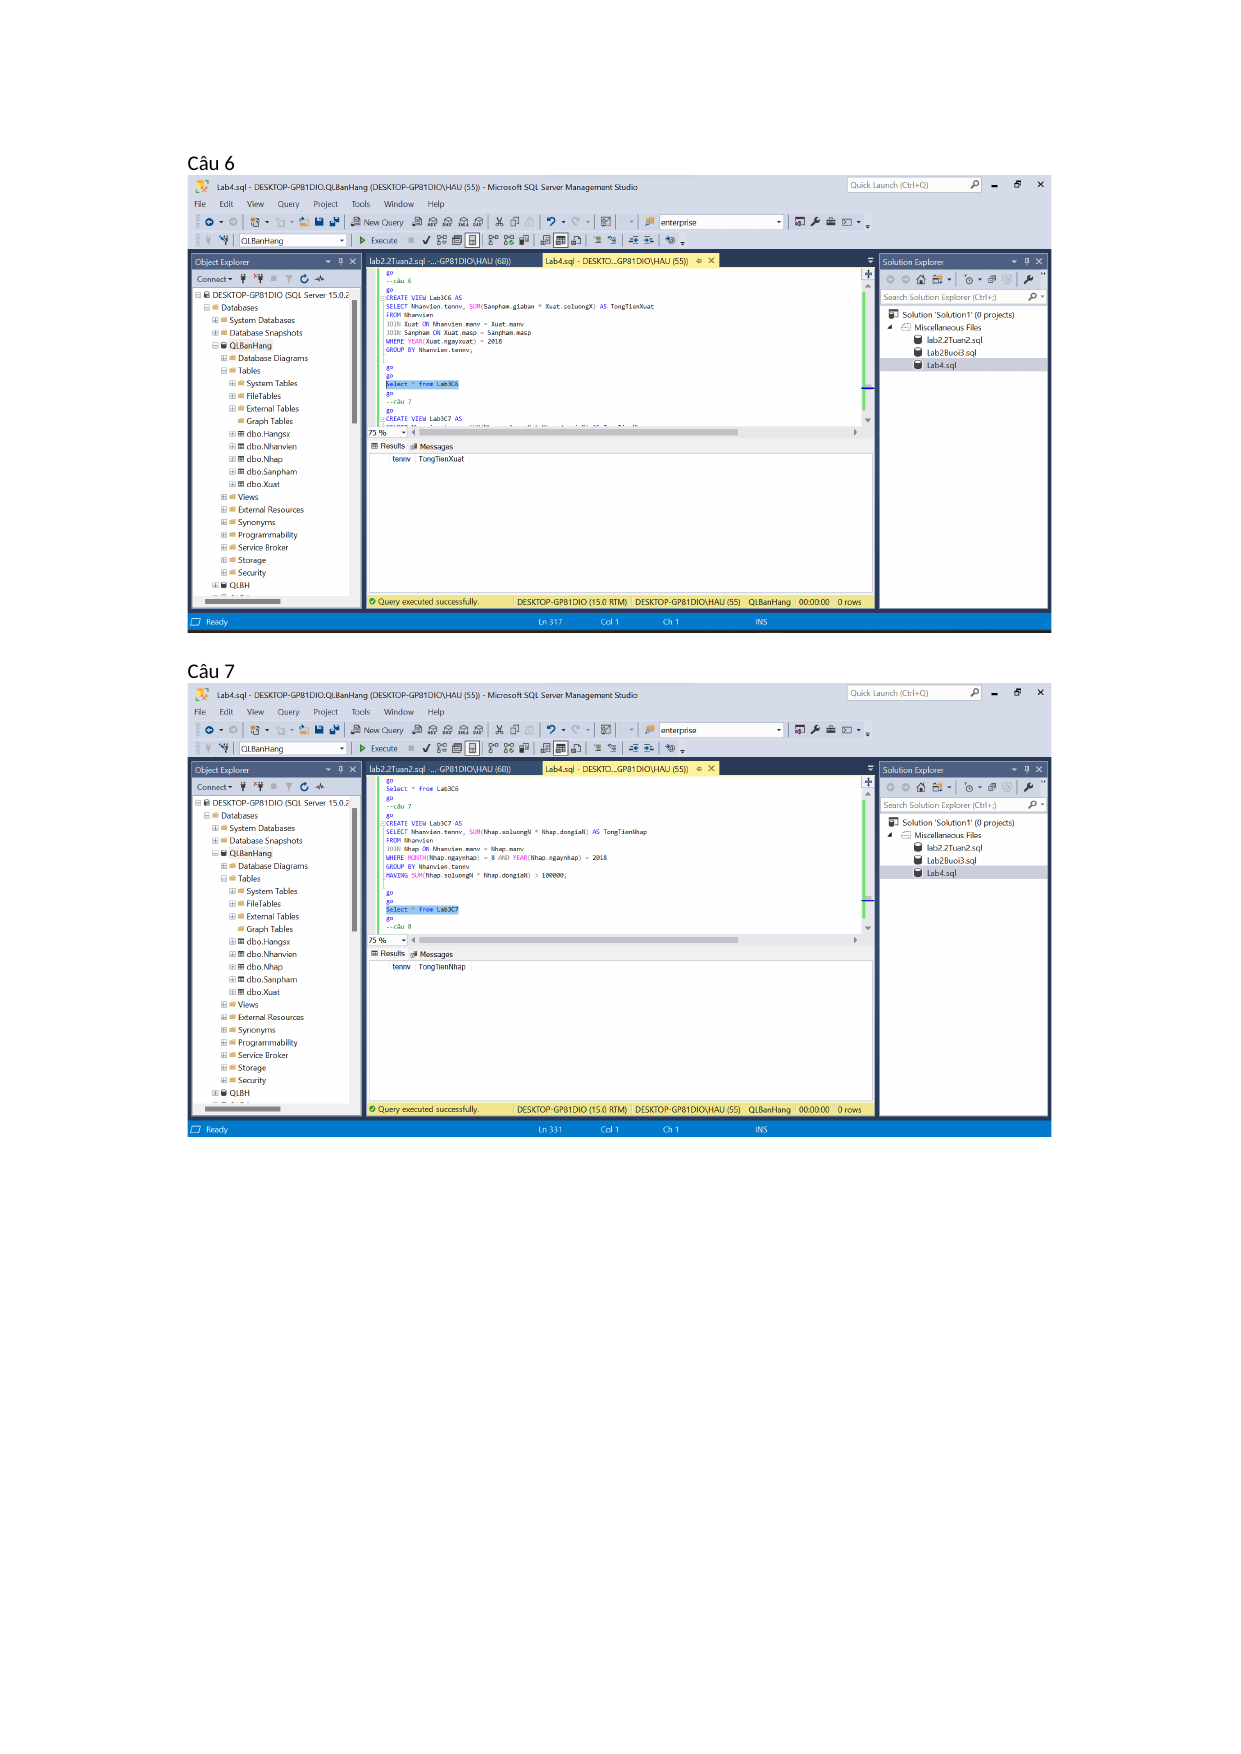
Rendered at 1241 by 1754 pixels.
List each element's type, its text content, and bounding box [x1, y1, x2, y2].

picture [187, 175, 1052, 633]
picture [187, 683, 1052, 1137]
